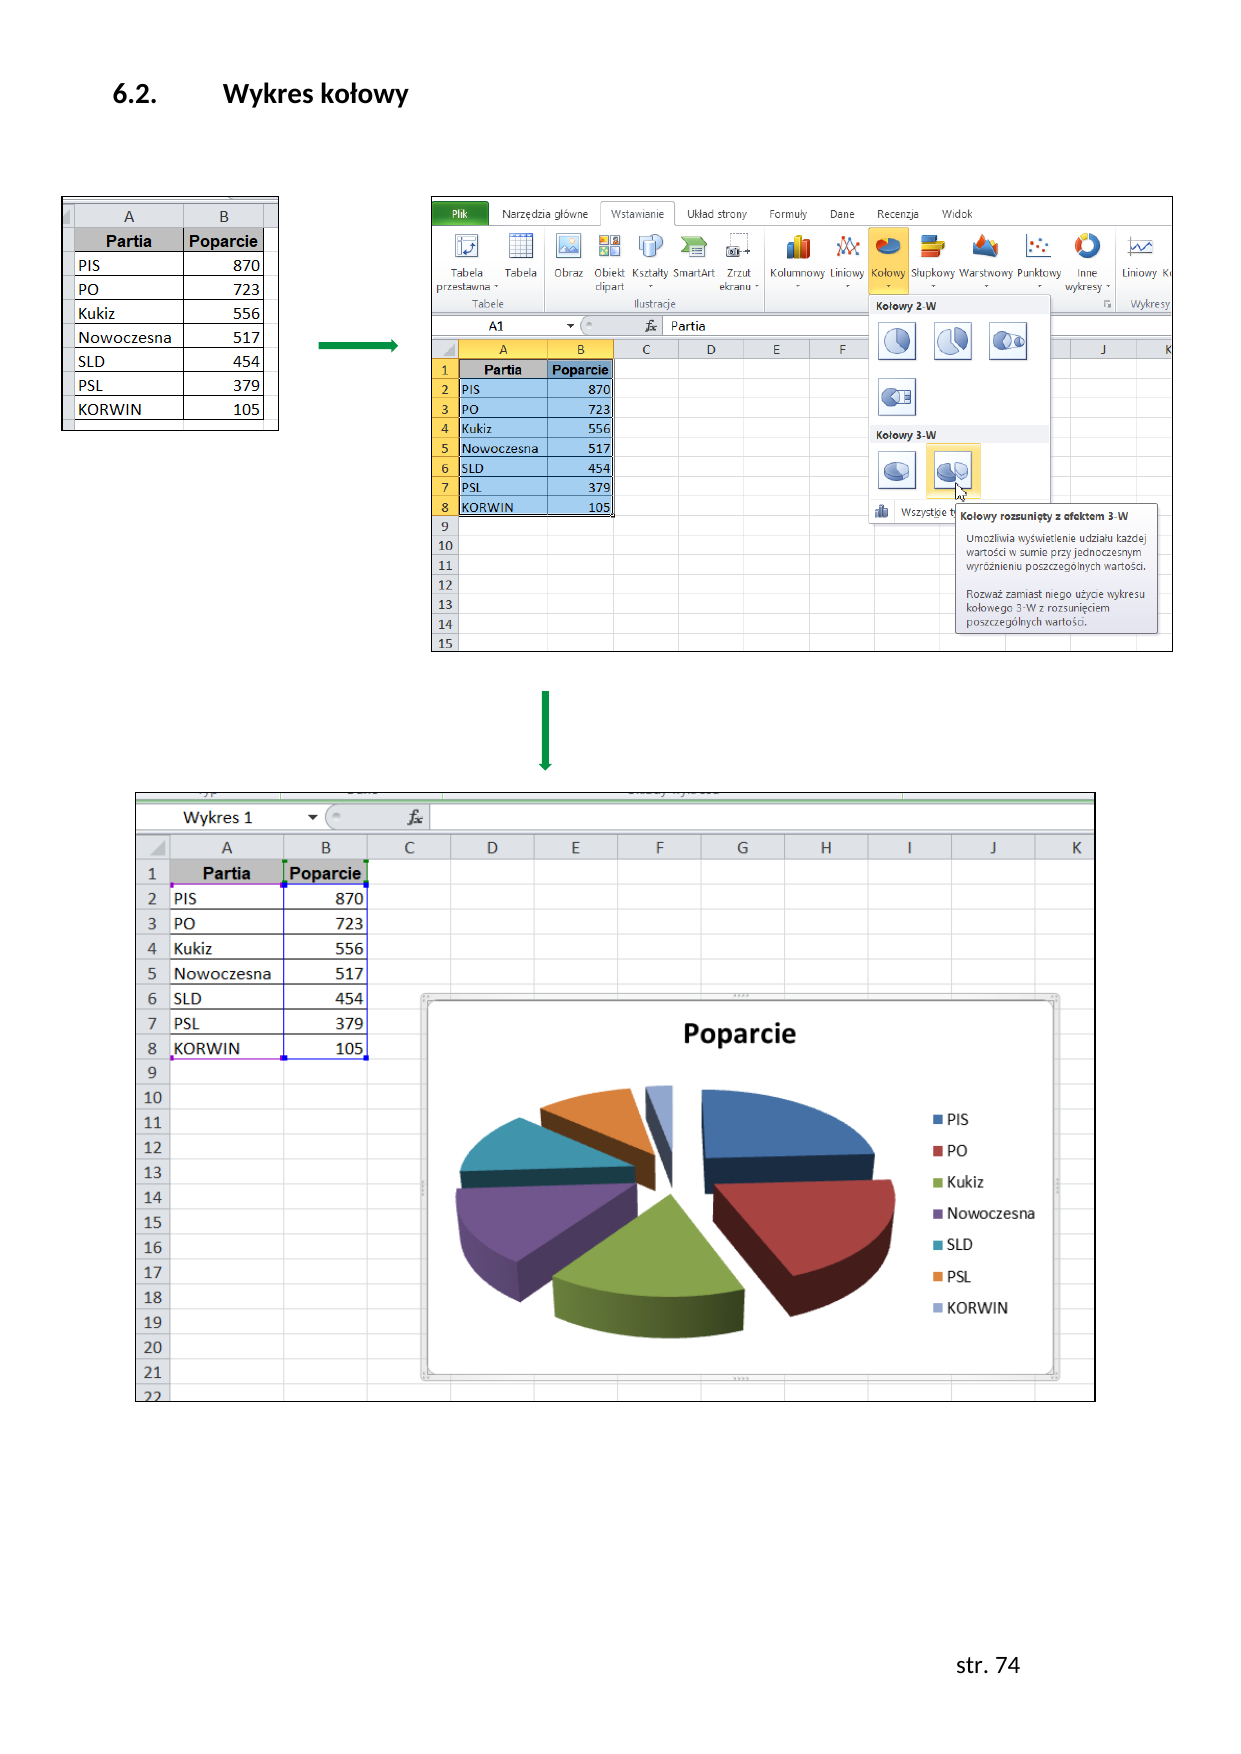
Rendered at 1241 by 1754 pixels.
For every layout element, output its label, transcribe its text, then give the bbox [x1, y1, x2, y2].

picture [136, 793, 1094, 1401]
subtitle Wykres kołowy [112, 75, 1165, 111]
picture [432, 197, 1172, 651]
picture [63, 197, 278, 430]
